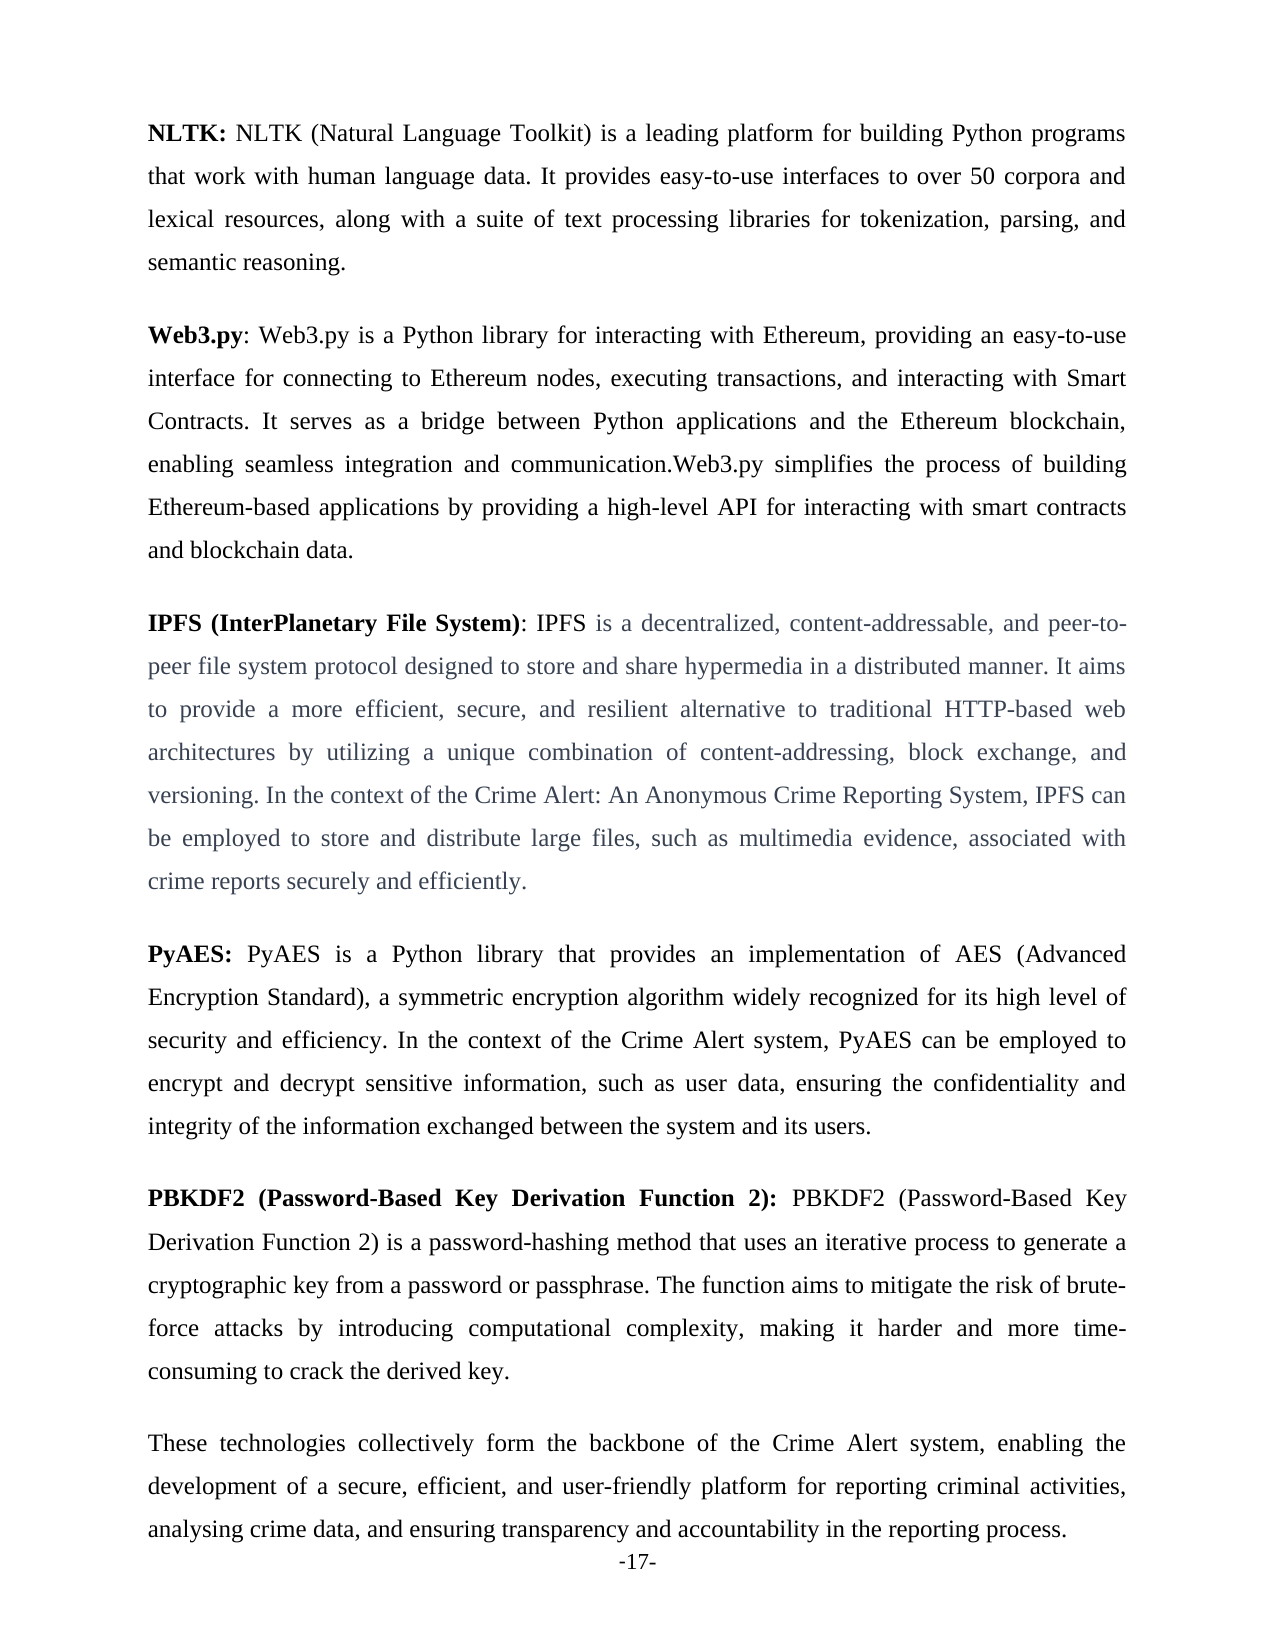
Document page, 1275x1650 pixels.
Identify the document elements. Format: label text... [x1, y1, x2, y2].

text PBKDF2 (Password-Based Key Derivation Function 2): PBKDF2 (Password-Based Key Derivation Function 2) is a password-hashing method that uses an iterative process to generate a cryptographic key from a password or passphrase. The function aims to mitigate the risk of brute-force attacks by introducing computational complexity, making it harder and more time-consuming to crack the derived key. [148, 1183, 1127, 1385]
text IPFS (InterPlanetary File System): IPFS is a decentralized, content-addressable, and peer-to-peer file system protocol designed to store and share hypermedia in a distributed manner. It aims to provide a more efficient, secure, and resilient alternative to traditional HTTP-based web architectures by utilizing a unique combination of content-addressing, block exchange, and versioning. In the context of the Crime Alert: An Anonymous Crime Reporting System, IPFS can be employed to store and distribute large files, such as multimedia evidence, associated with crime reports securely and efficiently. [148, 608, 1127, 895]
text PyAES: PyAES is a Python library that provides an implementation of AES (Advanced Encryption Standard), a symmetric encryption algorithm widely recognized for its high level of security and efficiency. In the context of the Crime Alert system, PyAES can be employed to encrypt and decrypt sensitive information, such as user data, ensuring the confidentiality and integrity of the information exchanged between the system and its users. [148, 939, 1127, 1140]
text NLTK: NLTK (Natural Language Toolkit) is a leading platform for building Python programs that work with human language data. It provides easy-to-use interfaces to over 50 corpora and lexical resources, along with a suite of text processing libraries for tokenization, parsing, and semantic reasoning. [148, 118, 1127, 276]
text Web3.py: Web3.py is a Python library for interacting with Ethereum, providing an easy-to-use interface for connecting to Ethereum nodes, executing transactions, and interacting with Smart Contracts. It serves as a bridge between Python applications and the Ethereum blockchain, enabling seamless integration and communication.Web3.py simplifies the process of building Ethereum-based applications by providing a high-level API for interacting with smart contracts and blockchain data. [148, 320, 1127, 564]
text These technologies collectively form the backbone of the Crime Alert system, enabling the development of a secure, efficient, and user-friendly platform for reporting criminal activities, analysing crime data, and ensuring transparency and accountability in the reporting process. [148, 1428, 1127, 1543]
